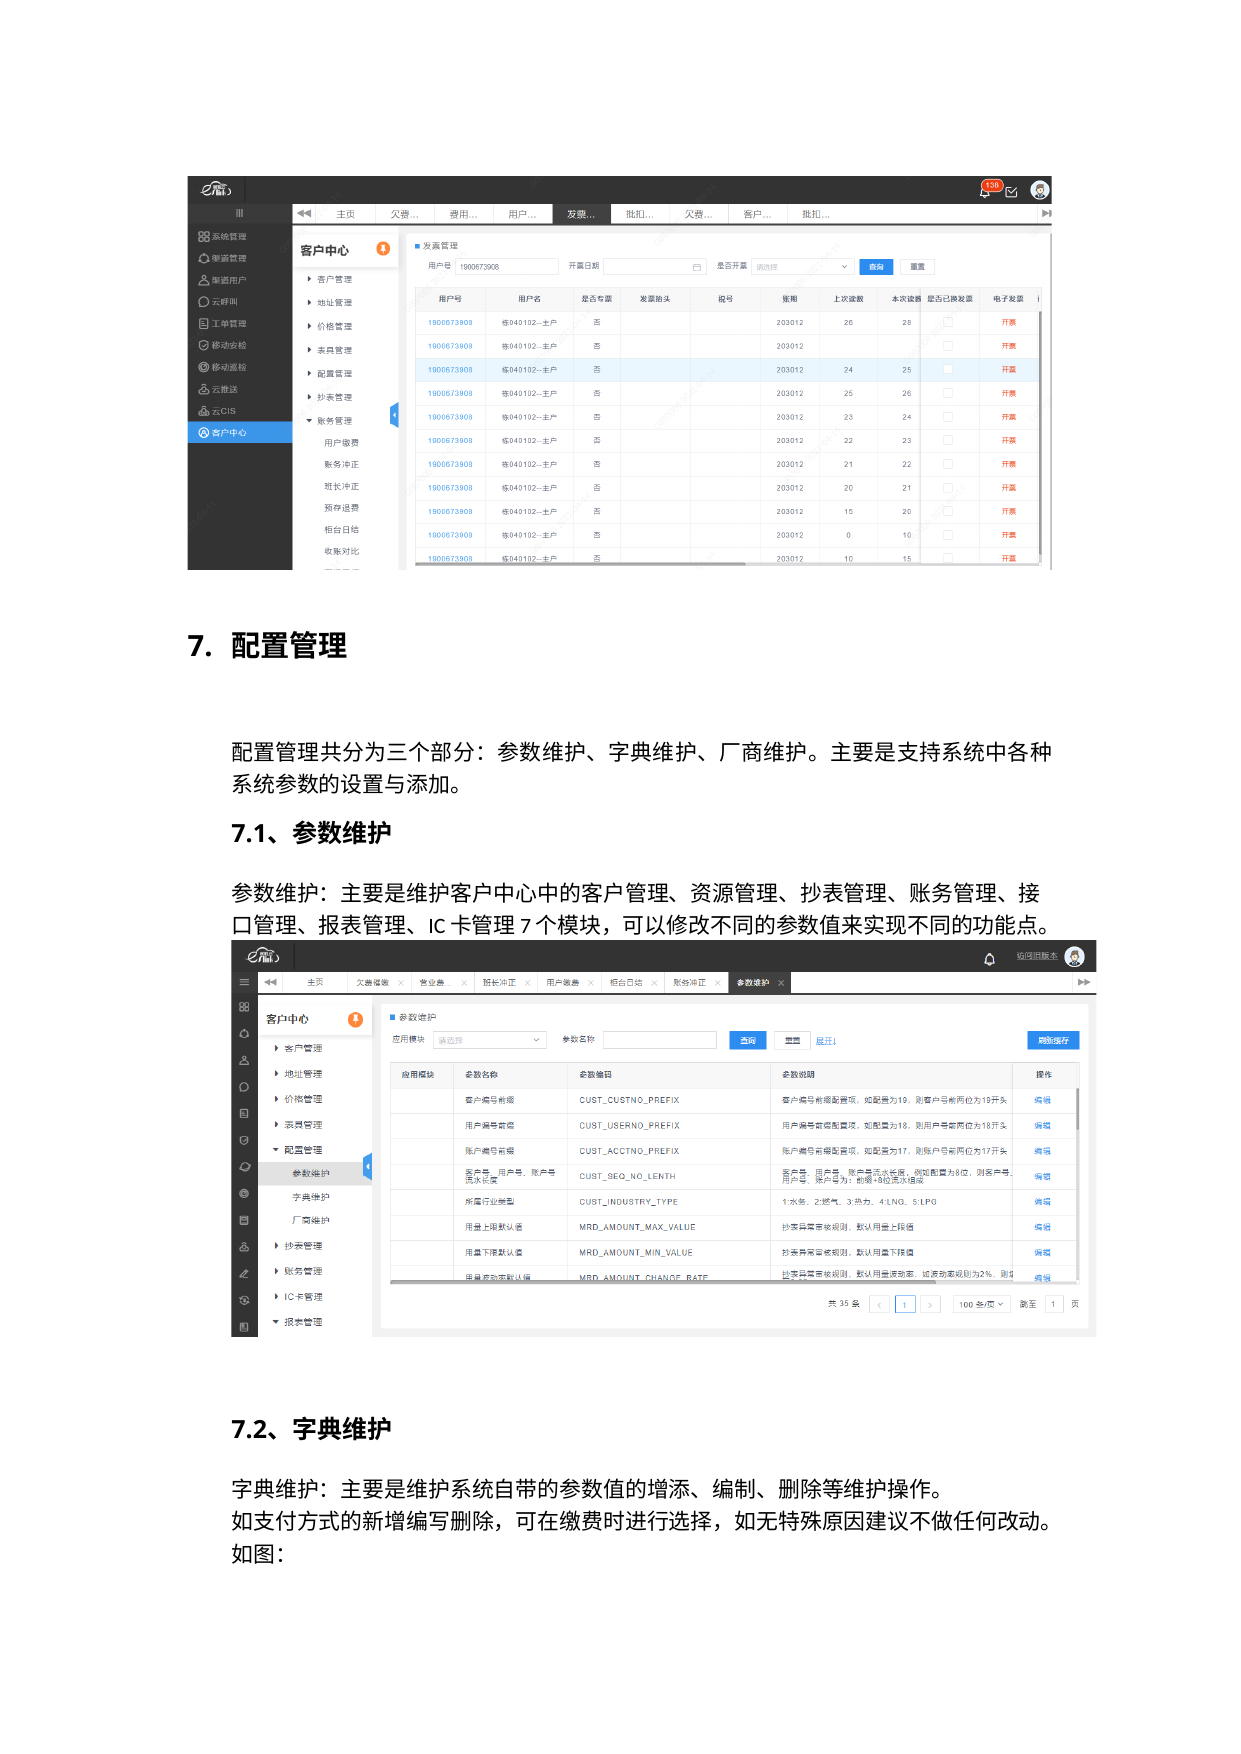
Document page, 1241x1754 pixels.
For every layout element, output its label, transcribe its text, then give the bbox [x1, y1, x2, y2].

list 7.2、字典维护 [231, 1395, 1053, 1460]
list 如图： [231, 1536, 1053, 1569]
list 字典维护：主要是维护系统自带的参数值的增添、编制、删除等维护操作。 [231, 1471, 1053, 1504]
list 7.1、参数维护 [231, 799, 1053, 864]
list 如支付方式的新增编写删除，可在缴费时进行选择，如无特殊原因建议不做任何改动。 [231, 1504, 1053, 1536]
subtitle 配置管理 [187, 612, 1053, 677]
picture [231, 940, 1097, 1337]
list 参数维护：主要是维护客户中心中的客户管理、资源管理、抄表管理、账务管理、接口管理、报表管理、IC卡管理7个模块，可以修改不同的参数值来实现不同的功能点。 [231, 875, 1053, 940]
picture [187, 176, 1052, 570]
list 配置管理共分为三个部分：参数维护、字典维护、厂商维护。主要是支持系统中各种系统参数的设置与添加。 [231, 734, 1053, 799]
